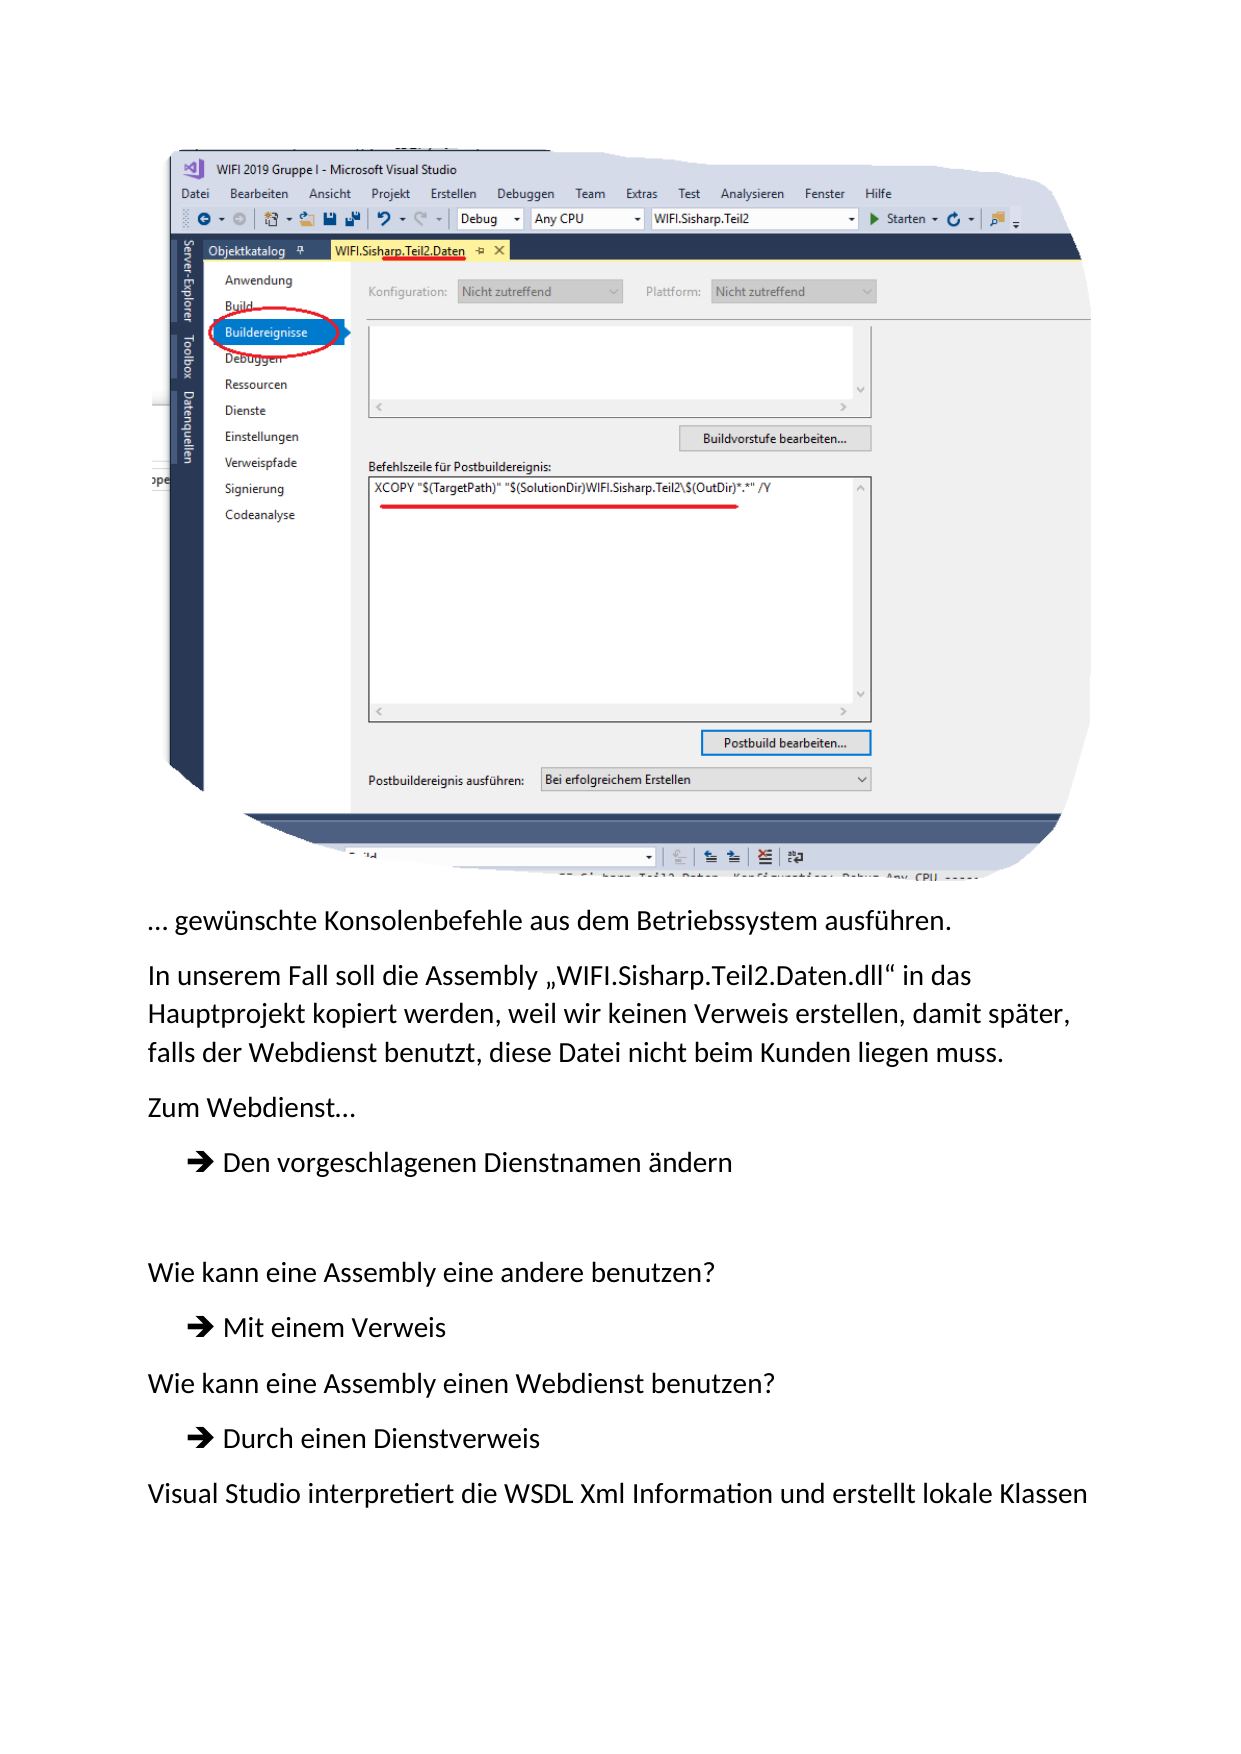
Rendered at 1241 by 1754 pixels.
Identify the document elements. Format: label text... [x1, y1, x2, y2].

list Durch einen Dienstverweis [185, 1420, 1093, 1455]
text Wie kann eine Assembly eine andere benutzen? [148, 1254, 1093, 1290]
text In unserem Fall soll die Assembly „WIFI.Sisharp.Teil2.Daten.dll“ in das Hauptprojekt kopiert werden, weil wir keinen Verweis erstellen, damit später, falls der Webdienst benutzt, diese Datei nicht beim Kunden liegen muss. [148, 957, 1093, 1070]
text Visual Studio interpretiert die WSDL Xml Information und erstellt lokale Klassen [148, 1475, 1093, 1511]
text Wie kann eine Assembly einen Webdienst benutzen? [148, 1365, 1093, 1400]
text … gewünschte Konsolenbefehle aus dem Betriebssystem ausführen. [148, 902, 1093, 938]
list Den vorgeschlagenen Dienstnamen ändern [185, 1144, 1093, 1180]
text Zum Webdienst… [148, 1089, 1093, 1125]
list Mit einem Verweis [185, 1309, 1093, 1345]
picture [147, 147, 1093, 883]
